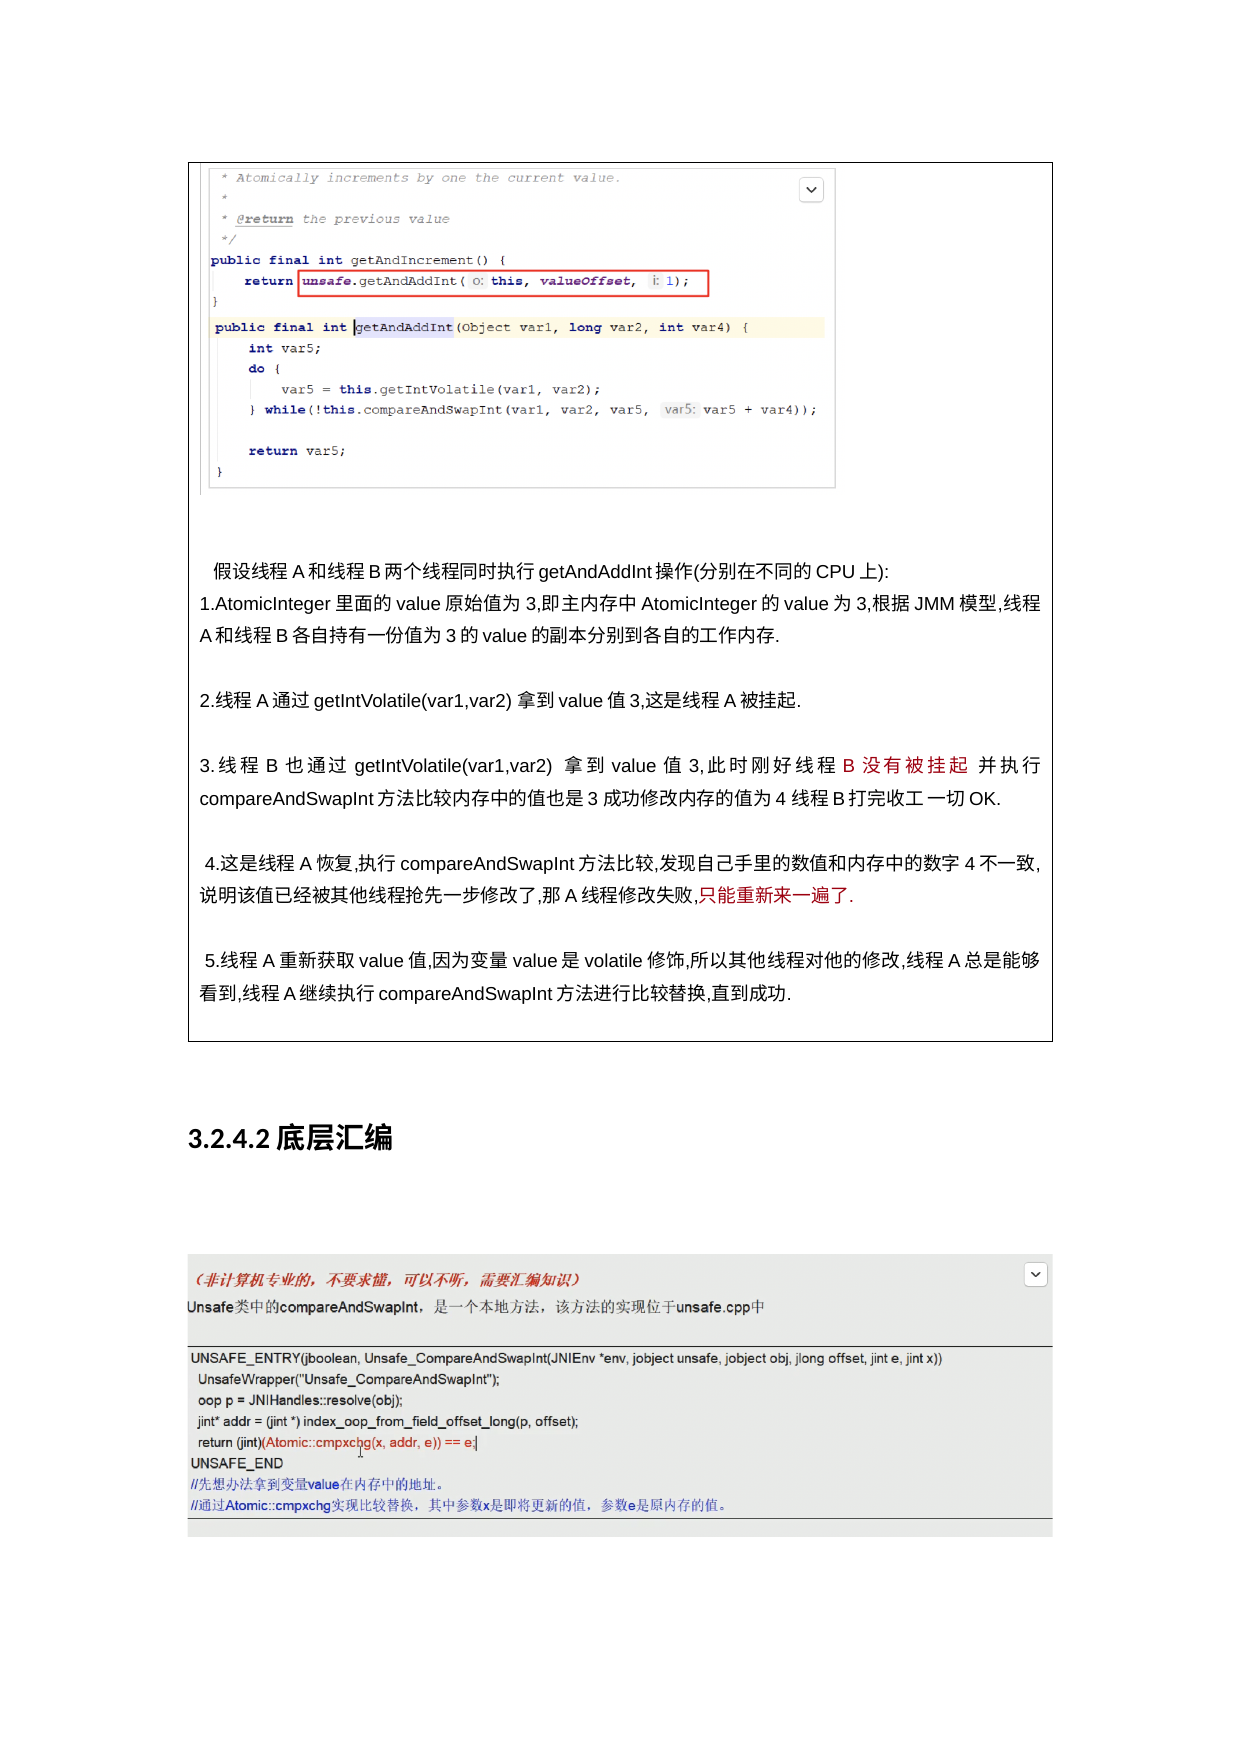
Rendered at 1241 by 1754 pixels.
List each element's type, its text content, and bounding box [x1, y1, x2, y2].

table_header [189, 163, 1052, 1041]
picture [199, 163, 846, 495]
subtitle 3.2.4.2 底层汇编 [187, 1103, 1053, 1168]
picture [187, 1254, 1053, 1537]
